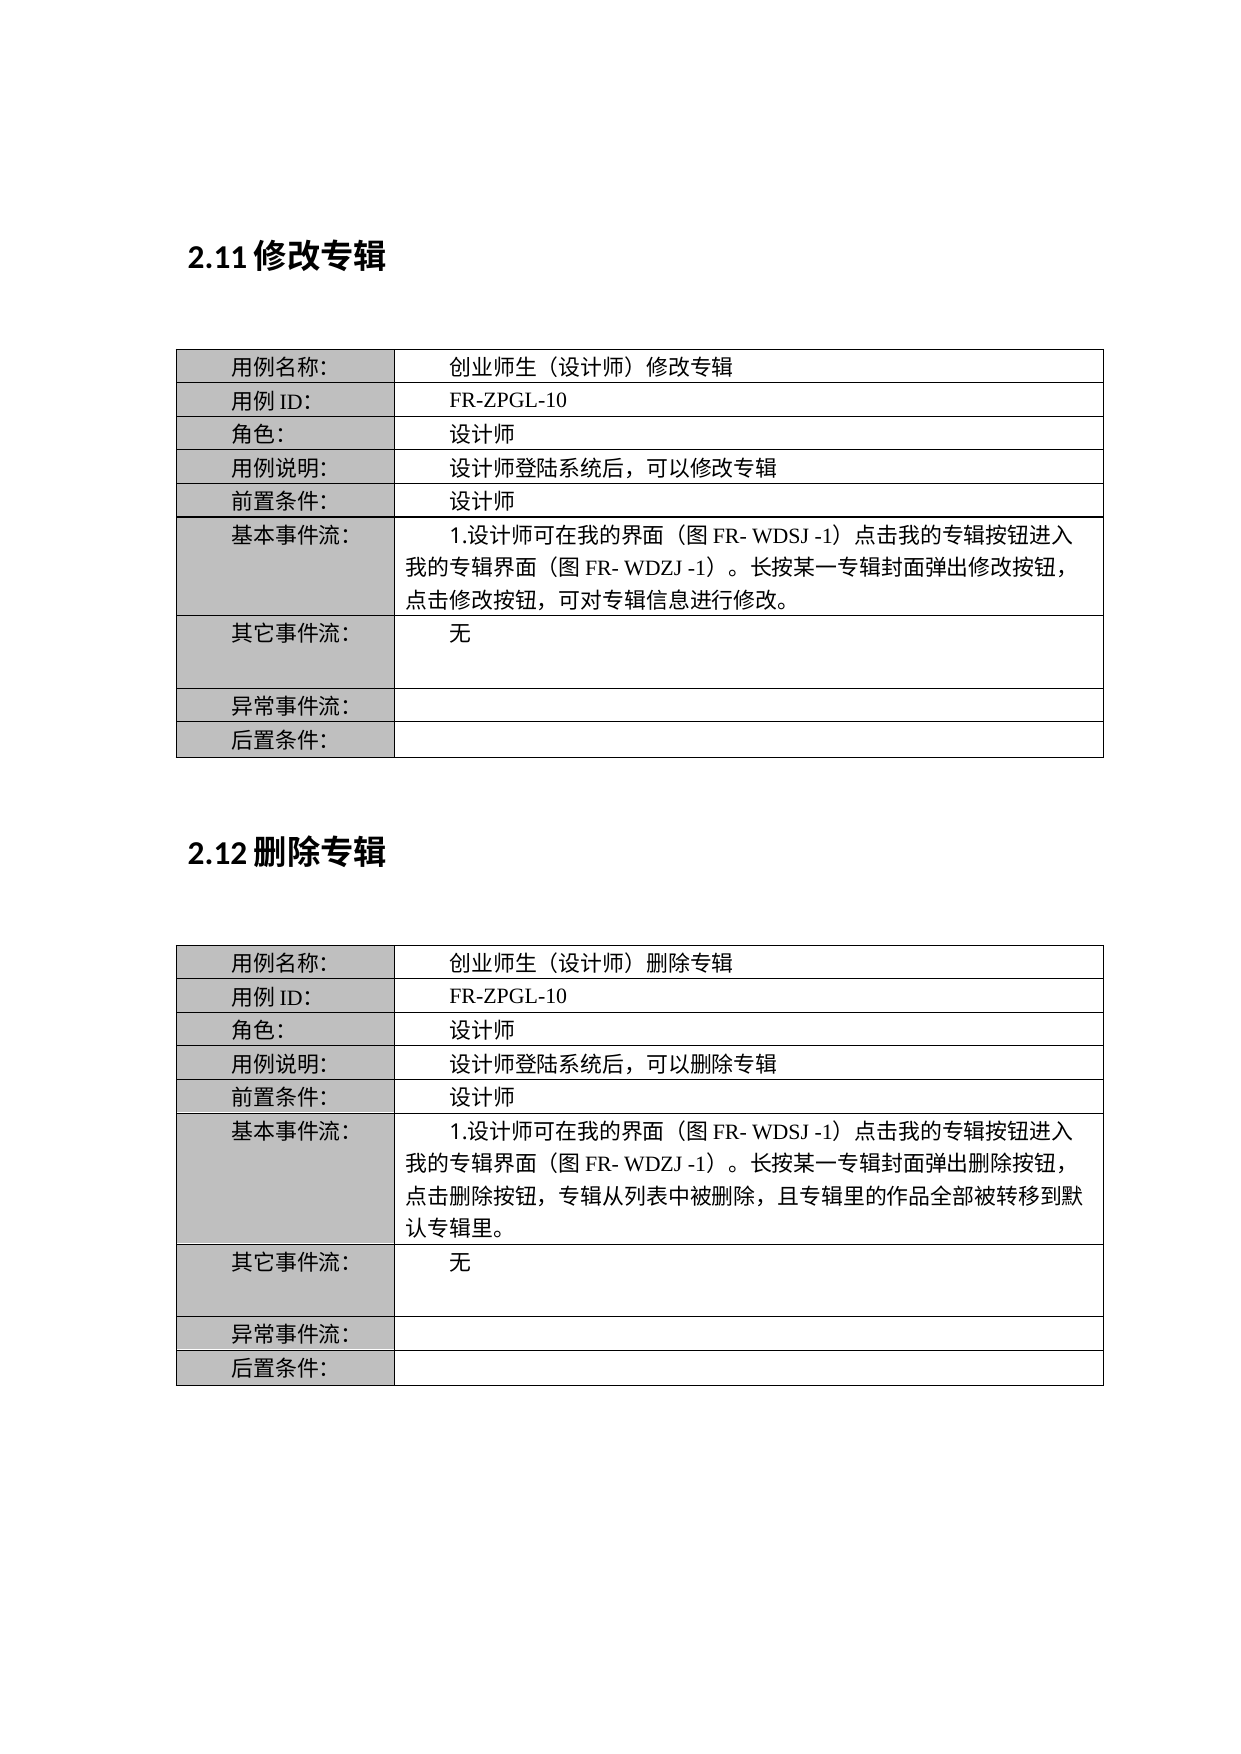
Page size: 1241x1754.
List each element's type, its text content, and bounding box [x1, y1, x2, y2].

table_cell 设计师 [395, 1013, 1103, 1045]
table_cell FR-ZPGL-10 [395, 383, 1103, 416]
table_cell [395, 1351, 1103, 1385]
table_cell 用例说明： [177, 1046, 394, 1079]
table_cell 设计师 [395, 484, 1103, 516]
table_header 创业师生（设计师）修改专辑 [395, 350, 1103, 382]
table_cell FR-ZPGL-10 [395, 979, 1103, 1012]
subtitle 2.12删除专辑 [187, 817, 1053, 882]
table_cell 设计师 [395, 1080, 1103, 1112]
table_cell 其它事件流： [177, 1245, 394, 1316]
table_cell 设计师 [395, 417, 1103, 449]
table_header 创业师生（设计师）删除专辑 [395, 946, 1103, 978]
table_cell 前置条件： [177, 1080, 394, 1112]
table_cell 基本事件流： [177, 1114, 394, 1243]
table_cell 无 [395, 616, 1103, 688]
subtitle 2.11修改专辑 [187, 222, 1053, 287]
table_cell 设计师登陆系统后，可以修改专辑 [395, 450, 1103, 483]
table_cell [395, 689, 1103, 721]
table_cell 角色： [177, 417, 394, 449]
table_cell 设计师登陆系统后，可以删除专辑 [395, 1046, 1103, 1079]
table_cell 无 [395, 1245, 1103, 1316]
table_header 用例名称： [177, 350, 394, 382]
table_header 用例名称： [177, 946, 394, 978]
table_cell 后置条件： [177, 1351, 394, 1385]
table_cell 异常事件流： [177, 1317, 394, 1349]
table_cell 异常事件流： [177, 689, 394, 721]
table_cell 其它事件流： [177, 616, 394, 688]
table_cell 1.设计师可在我的界面（图FR- WDSJ -1）点击我的专辑按钮进入我的专辑界面（图FR- WDZJ -1）。长按某一专辑封面弹出删除按钮，点击删除按钮，专辑从列表中被删除，且专辑里的作品全部被转移到默认专辑里。 [395, 1114, 1103, 1243]
table_cell [395, 1317, 1103, 1349]
table_cell 基本事件流： [177, 518, 394, 615]
table_cell 用例ID： [177, 979, 394, 1012]
table_cell 用例ID： [177, 383, 394, 416]
table_cell 1.设计师可在我的界面（图FR- WDSJ -1）点击我的专辑按钮进入我的专辑界面（图FR- WDZJ -1）。长按某一专辑封面弹出修改按钮，点击修改按钮，可对专辑信息进行修改。 [395, 518, 1103, 615]
table_cell 角色： [177, 1013, 394, 1045]
table_cell 后置条件： [177, 722, 394, 757]
table_cell [395, 722, 1103, 757]
table_cell 用例说明： [177, 450, 394, 483]
table_cell 前置条件： [177, 484, 394, 516]
